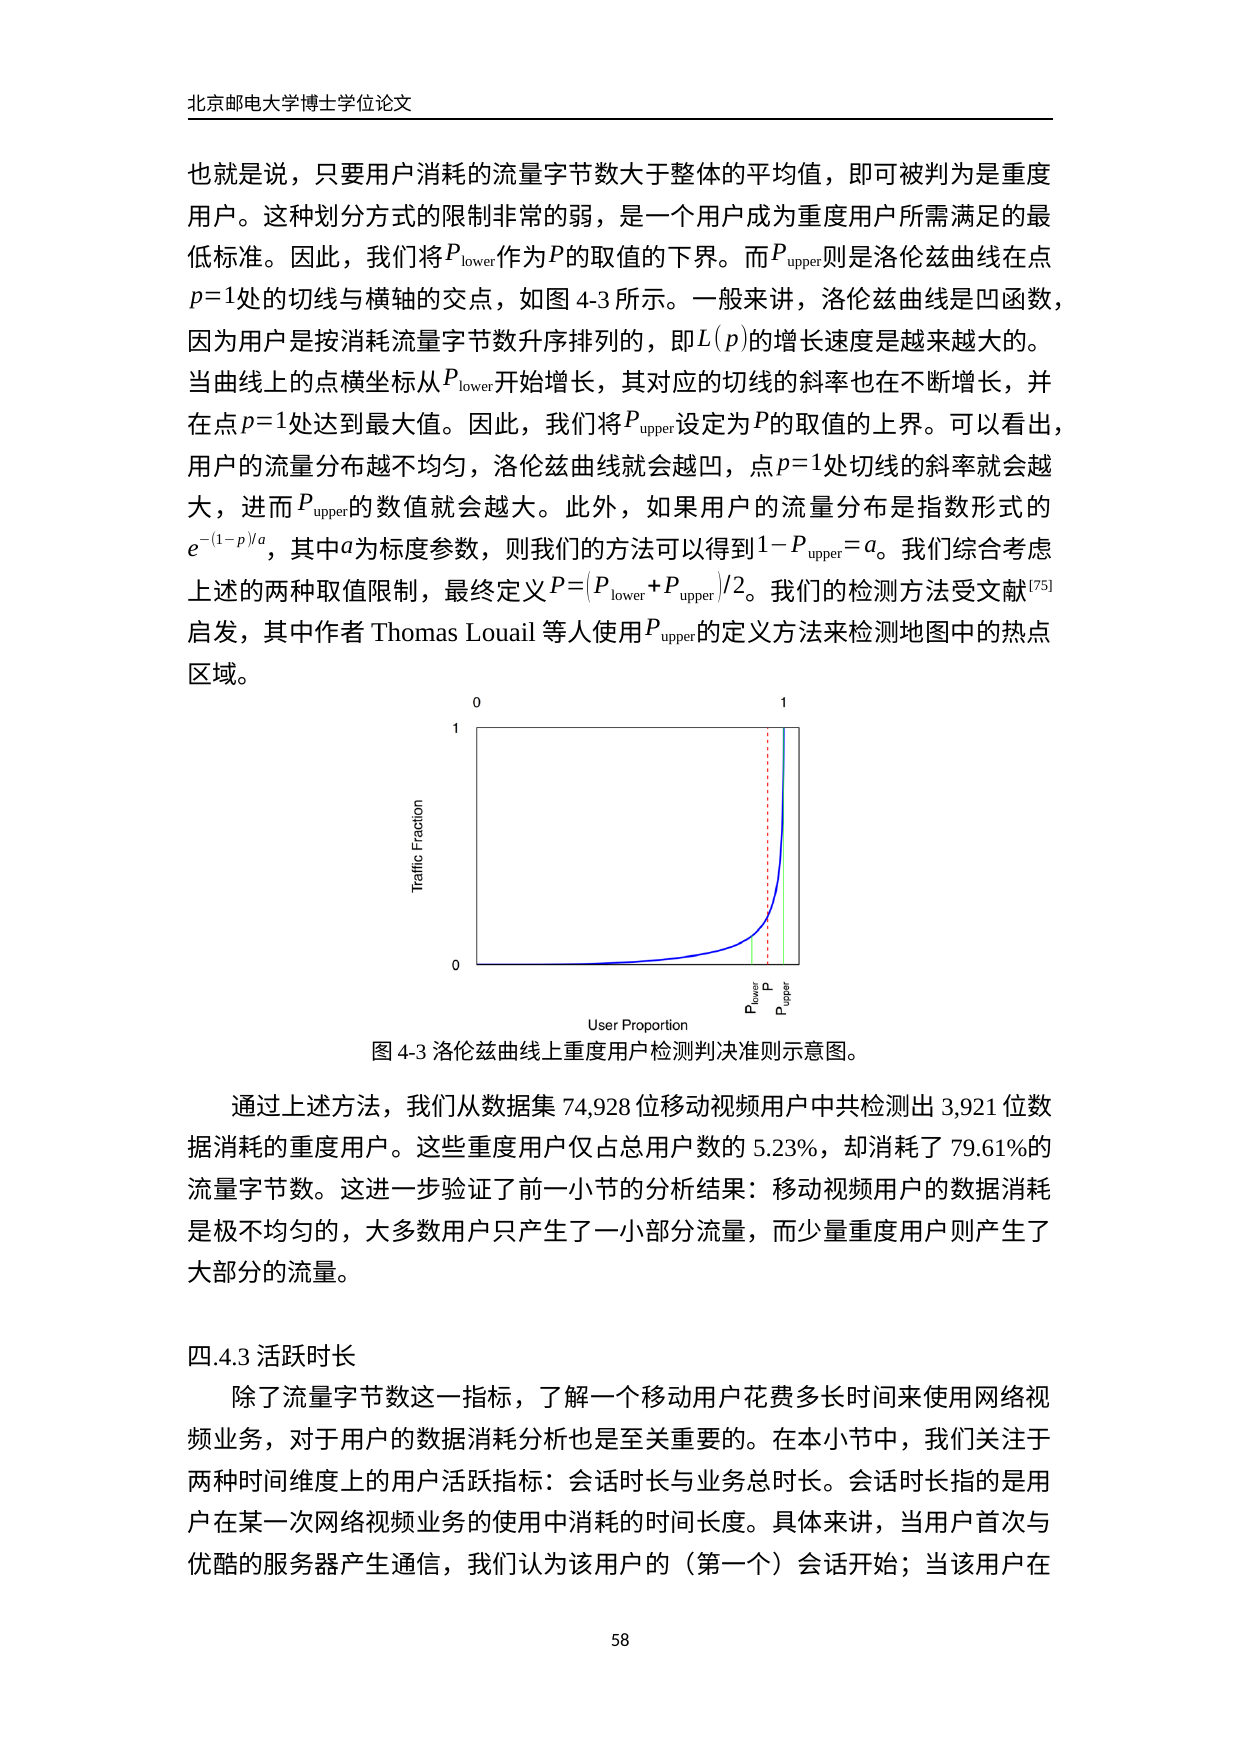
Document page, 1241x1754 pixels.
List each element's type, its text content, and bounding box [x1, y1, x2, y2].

text 图4-3 洛伦兹曲线上重度用户检测判决准则示意图。 [187, 1034, 1053, 1066]
text 通过上述方法，我们从数据集74,928位移动视频用户中共检测出3,921位数据消耗的重度用户。这些重度用户仅占总用户数的5.23%，却消耗了79.61%的流量字节数。这进一步验证了前一小节的分析结果：移动视频用户的数据消耗是极不均匀的，大多数用户只产生了一小部分流量，而少量重度用户则产生了大部分的流量。 [187, 1082, 1053, 1290]
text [187, 1373, 1053, 1582]
picture [406, 691, 835, 1035]
text 活跃时长 [187, 1332, 1053, 1373]
text 也就是说，只要用户消耗的流量字节数大于整体的平均值，即可被判为是重度用户。这种划分方式的限制非常的弱，是一个用户成为重度用户所需满足的最低标准。因此，我们将作为的取值的下界。而则是洛伦兹曲线在点处的切线与横轴的交点，如图4-3所示。一般来讲，洛伦兹曲线是凹函数，因为用户是按消耗流量字节数升序排列的，即的增长速度是越来越大的。当曲线上的点横坐标从开始增长，其对应的切线的斜率也在不断增长，并在点处达到最大值。因此，我们将设定为的取值的上界。可以看出，用户的流量分布越不均匀，洛伦兹曲线就会越凹，点处切线的斜率就会越大，进而的数值就会越大。此外，如果用户的流量分布是指数形式的，其中为标度参数，则我们的方法可以得到。我们综合考虑上述的两种取值限制，最终定义。我们的检测方法受文献[75]启发，其中作者Thomas Louail等人使用的定义方法来检测地图中的热点区域。 [187, 150, 1053, 692]
